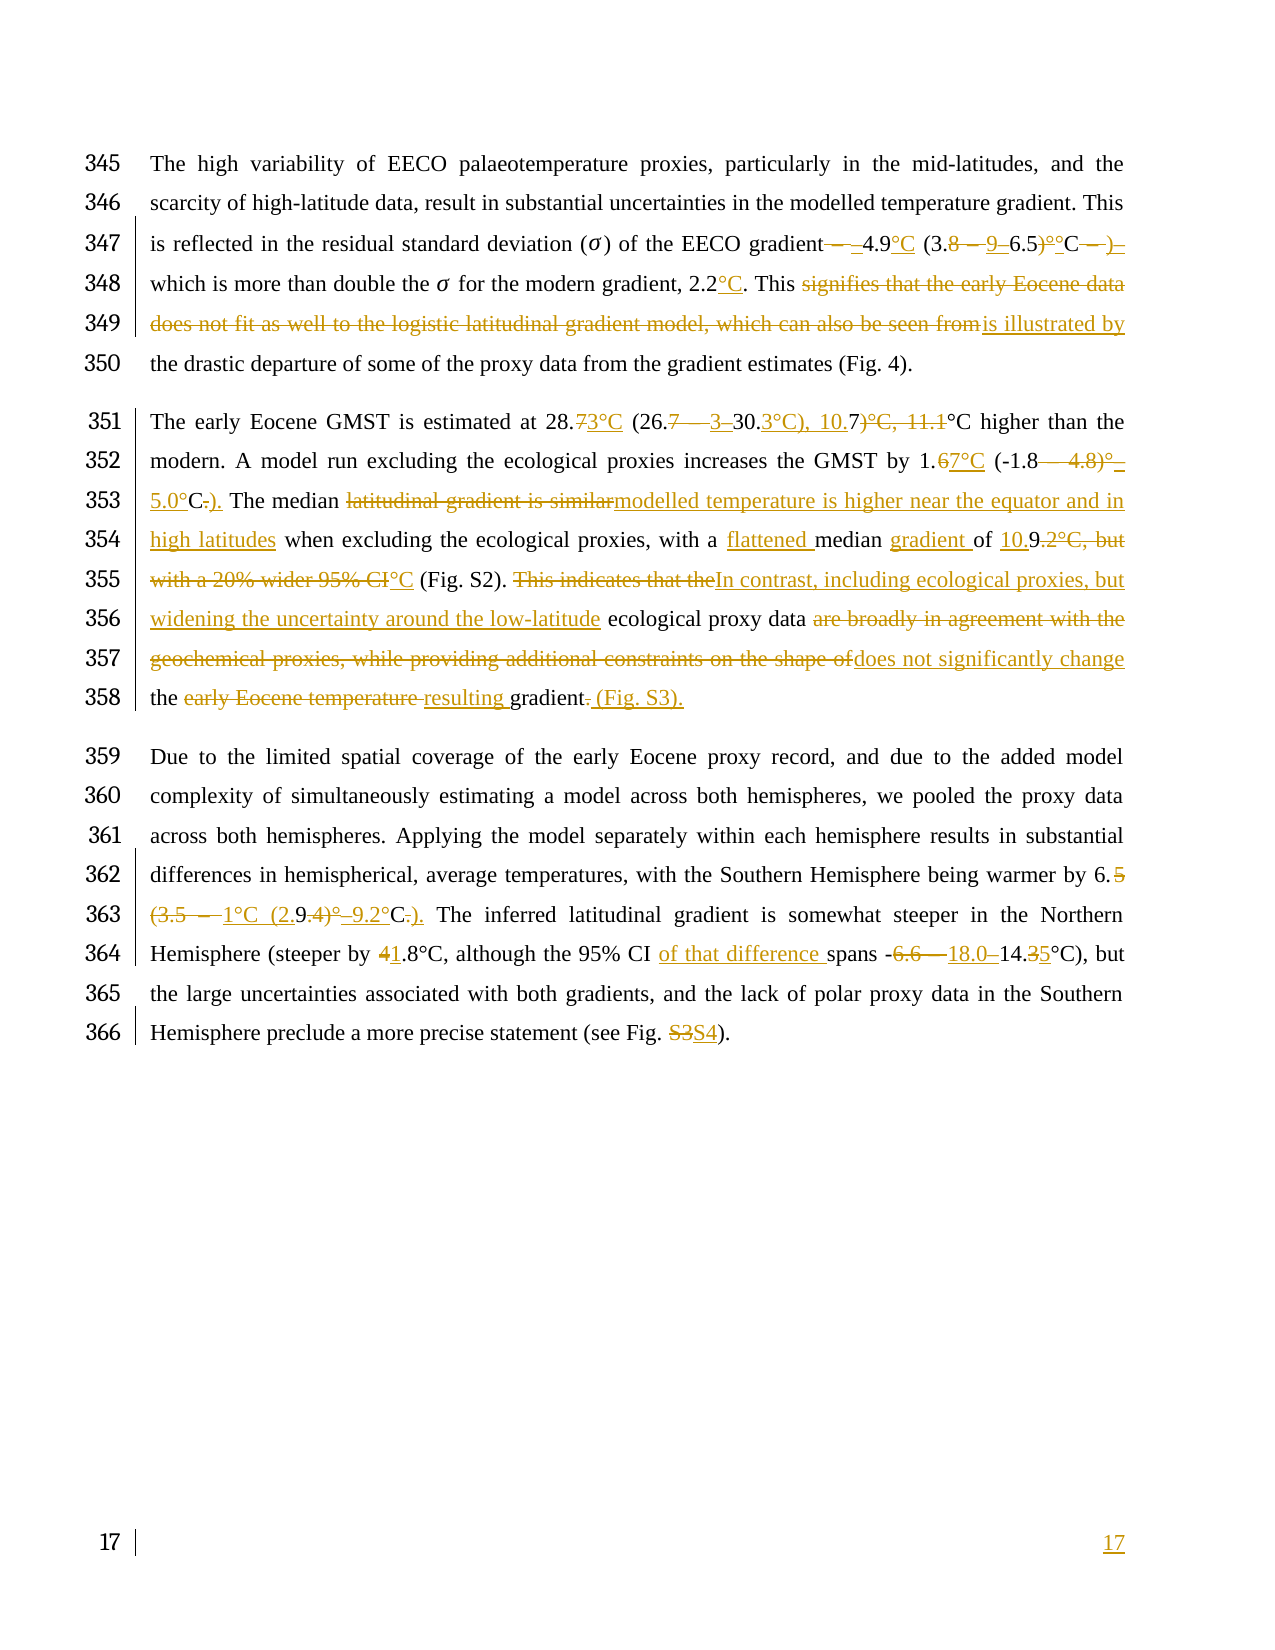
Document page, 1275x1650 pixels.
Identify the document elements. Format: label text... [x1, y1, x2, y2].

text Due to the limited spatial coverage of the early Eocene proxy record, and due to the added model complexity of simultaneously estimating a model across both hemispheres, we pooled the proxy data across both hemispheres. Applying the model separately within each hemisphere results in substantial differences in hemispherical, average temperatures, with the Southern Hemisphere being warmer by 6.9C The inferred latitudinal gradient is somewhat steeper in the Northern Hemisphere (steeper by .8°C, although the 95% CI spans -14.°C), but the large uncertainties associated with both gradients, and the lack of polar proxy data in the Southern Hemisphere preclude a more precise statement (see Fig. ). [150, 743, 1125, 1045]
text The high variability of EECO palaeotemperature proxies, particularly in the mid-latitudes, and the scarcity of high-latitude data, result in substantial uncertainties in the modelled temperature gradient. This is reflected in the residual standard deviation () of the EECO gradient4.9 (3.6.5Cwhich is more than double the for the modern gradient, 2.2. This the drastic departure of some of the proxy data from the gradient estimates (Fig. 4). [150, 150, 1125, 376]
text The early Eocene GMST is estimated at 28. (26.30.7°C higher than the modern. A model run excluding the ecological proxies increases the GMST by 1. (-1.8C The median when excluding the ecological proxies, with a median of 9 (Fig. S2). ecological proxy data the gradient [150, 408, 1125, 711]
